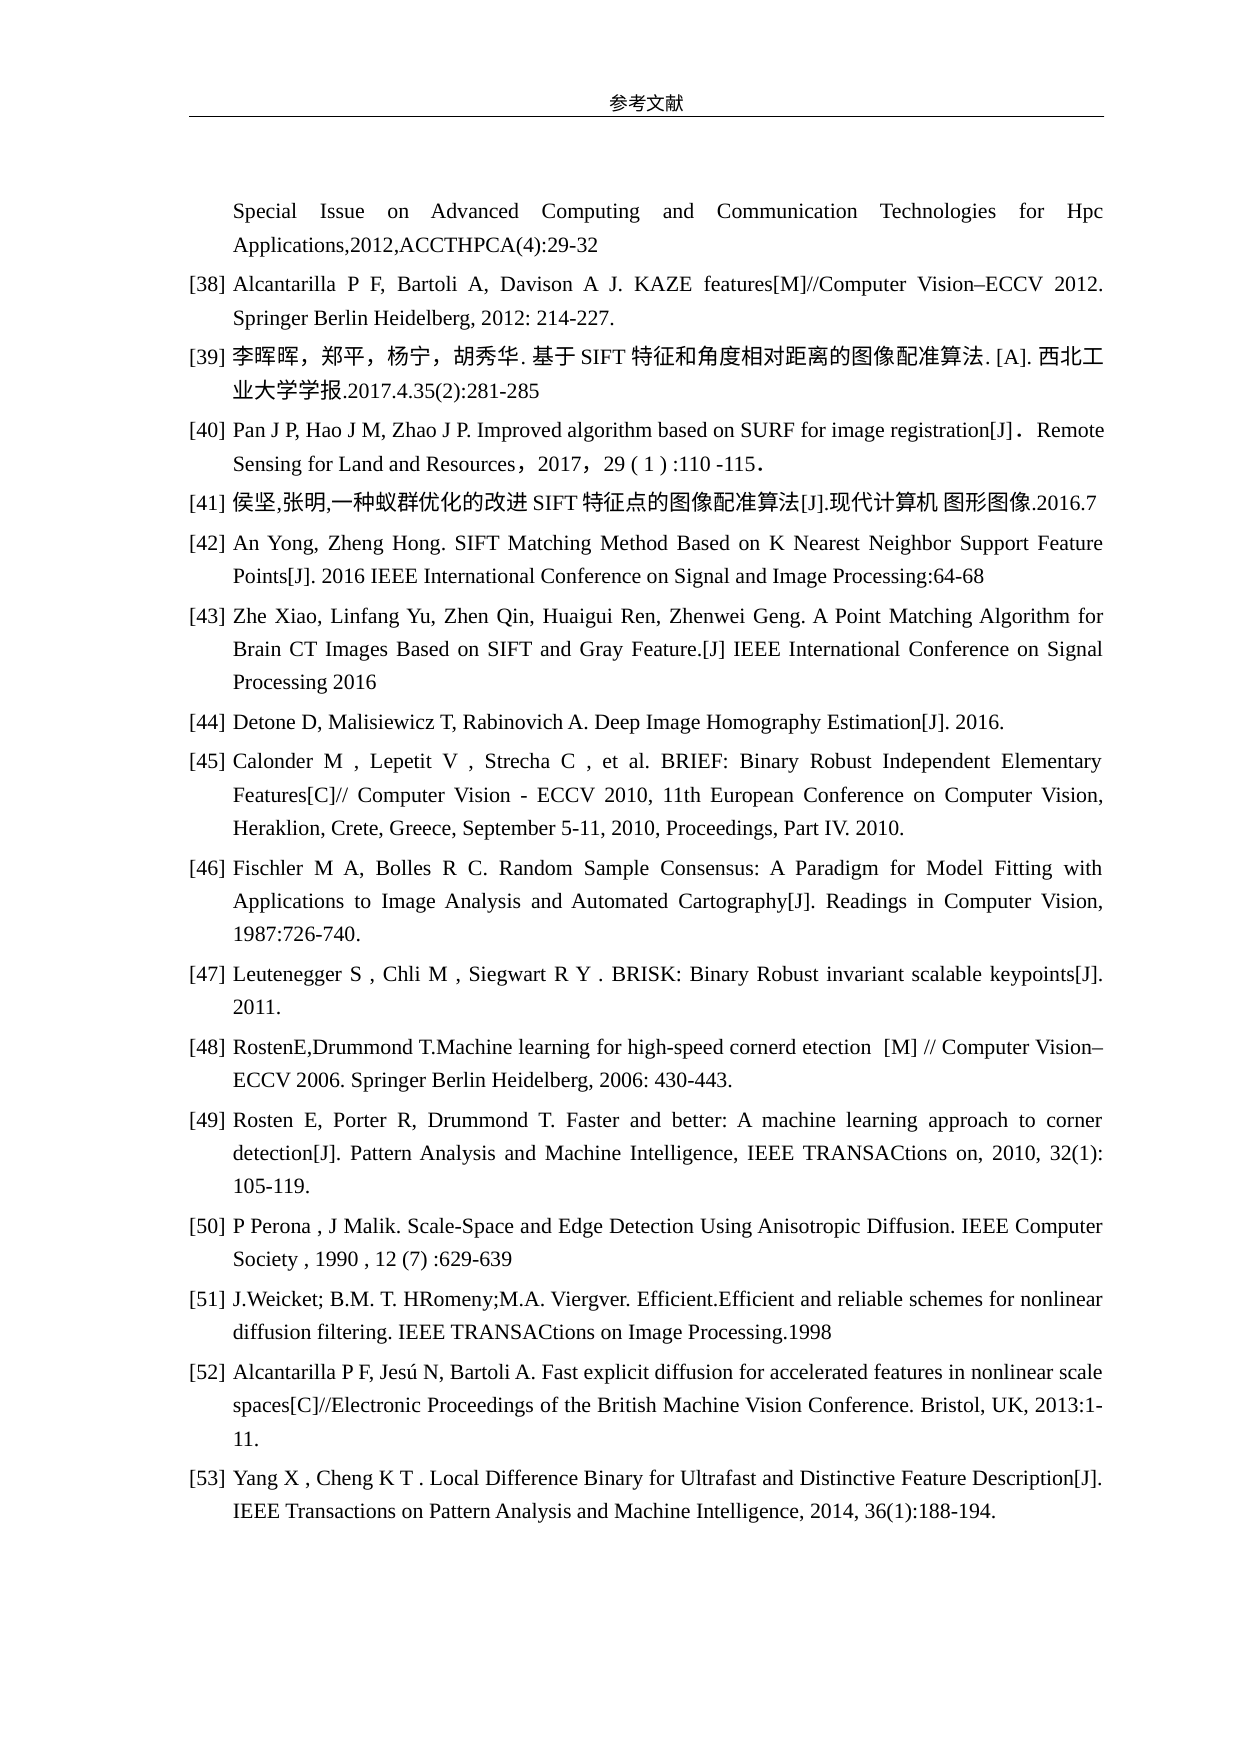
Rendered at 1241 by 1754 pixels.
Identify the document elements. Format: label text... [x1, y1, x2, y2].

list Yang X , Cheng K T . Local Difference Binary for Ultrafast and Distinctive Feature Description[J]. IEEE Transactions on Pattern Analysis and Machine Intelligence, 2014, 36(1):188-194. [189, 1459, 1104, 1526]
list RostenE,Drummond T.Machine learning for high-speed cornerd etection [M] // Computer Vision–ECCV 2006. Springer Berlin Heidelberg, 2006: 430-443. [189, 1028, 1104, 1094]
list P Perona , J Malik. Scale-Space and Edge Detection Using Anisotropic Diffusion. IEEE Computer Society , 1990 , 12 (7) :629-639 [189, 1207, 1104, 1273]
list Leutenegger S , Chli M , Siegwart R Y . BRISK: Binary Robust invariant scalable keypoints[J]. 2011. [189, 955, 1104, 1021]
list J.Weicket; B.M. T. HRomeny;M.A. Viergver. Efficient.Efficient and reliable schemes for nonlinear diffusion filtering. IEEE TRANSACtions on Image Processing.1998 [189, 1280, 1104, 1346]
list An Yong, Zheng Hong. SIFT Matching Method Based on K Nearest Neighbor Support Feature Points[J]. 2016 IEEE International Conference on Signal and Image Processing:64-68 [189, 523, 1104, 590]
list Fischler M A, Bolles R C. Random Sample Consensus: A Paradigm for Model Fitting with Applications to Image Analysis and Automated Cartography[J]. Readings in Computer Vision, 1987:726-740. [189, 848, 1104, 948]
list Pan J P, Hao J M, Zhao J P. Improved algorithm based on SURF for image registration[J]．Remote Sensing for Land and Resources，2017，29 ( 1 ) :110 -115． [189, 411, 1104, 478]
list Rosten E, Porter R, Drummond T. Faster and better: A machine learning approach to corner detection[J]. Pattern Analysis and Machine Intelligence, IEEE TRANSACtions on, 2010, 32(1): 105-119. [189, 1101, 1104, 1201]
list 侯坚,张明,一种蚁群优化的改进SIFT特征点的图像配准算法[J].现代计算机 图形图像.2016.7 [189, 484, 1104, 517]
list Detone D, Malisiewicz T, Rabinovich A. Deep Image Homography Estimation[J]. 2016. [189, 703, 1104, 736]
list Zhe Xiao, Linfang Yu, Zhen Qin, Huaigui Ren, Zhenwei Geng. A Point Matching Algorithm for Brain CT Images Based on SIFT and Gray Feature.[J] IEEE International Conference on Signal Processing 2016 [189, 596, 1104, 696]
list 李晖晖，郑平，杨宁，胡秀华. 基于SIFT 特征和角度相对距离的图像配准算法. [A]. 西北工业大学学报.2017.4.35(2):281-285 [189, 338, 1104, 405]
list Calonder M , Lepetit V , Strecha C , et al. BRIEF: Binary Robust Independent Elementary Features[C]// Computer Vision - ECCV 2010, 11th European Conference on Computer Vision, Heraklion, Crete, Greece, September 5-11, 2010, Proceedings, Part IV. 2010. [189, 742, 1104, 842]
list Alcantarilla P F, Jesú N, Bartoli A. Fast explicit diffusion for accelerated features in nonlinear scale spaces[C]//Electronic Proceedings of the British Machine Vision Conference. Bristol, UK, 2013:1-11. [189, 1353, 1104, 1453]
list Alcantarilla P F, Bartoli A, Davison A J. KAZE features[M]//Computer Vision–ECCV 2012. Springer Berlin Heidelberg, 2012: 214-227. [189, 265, 1104, 332]
